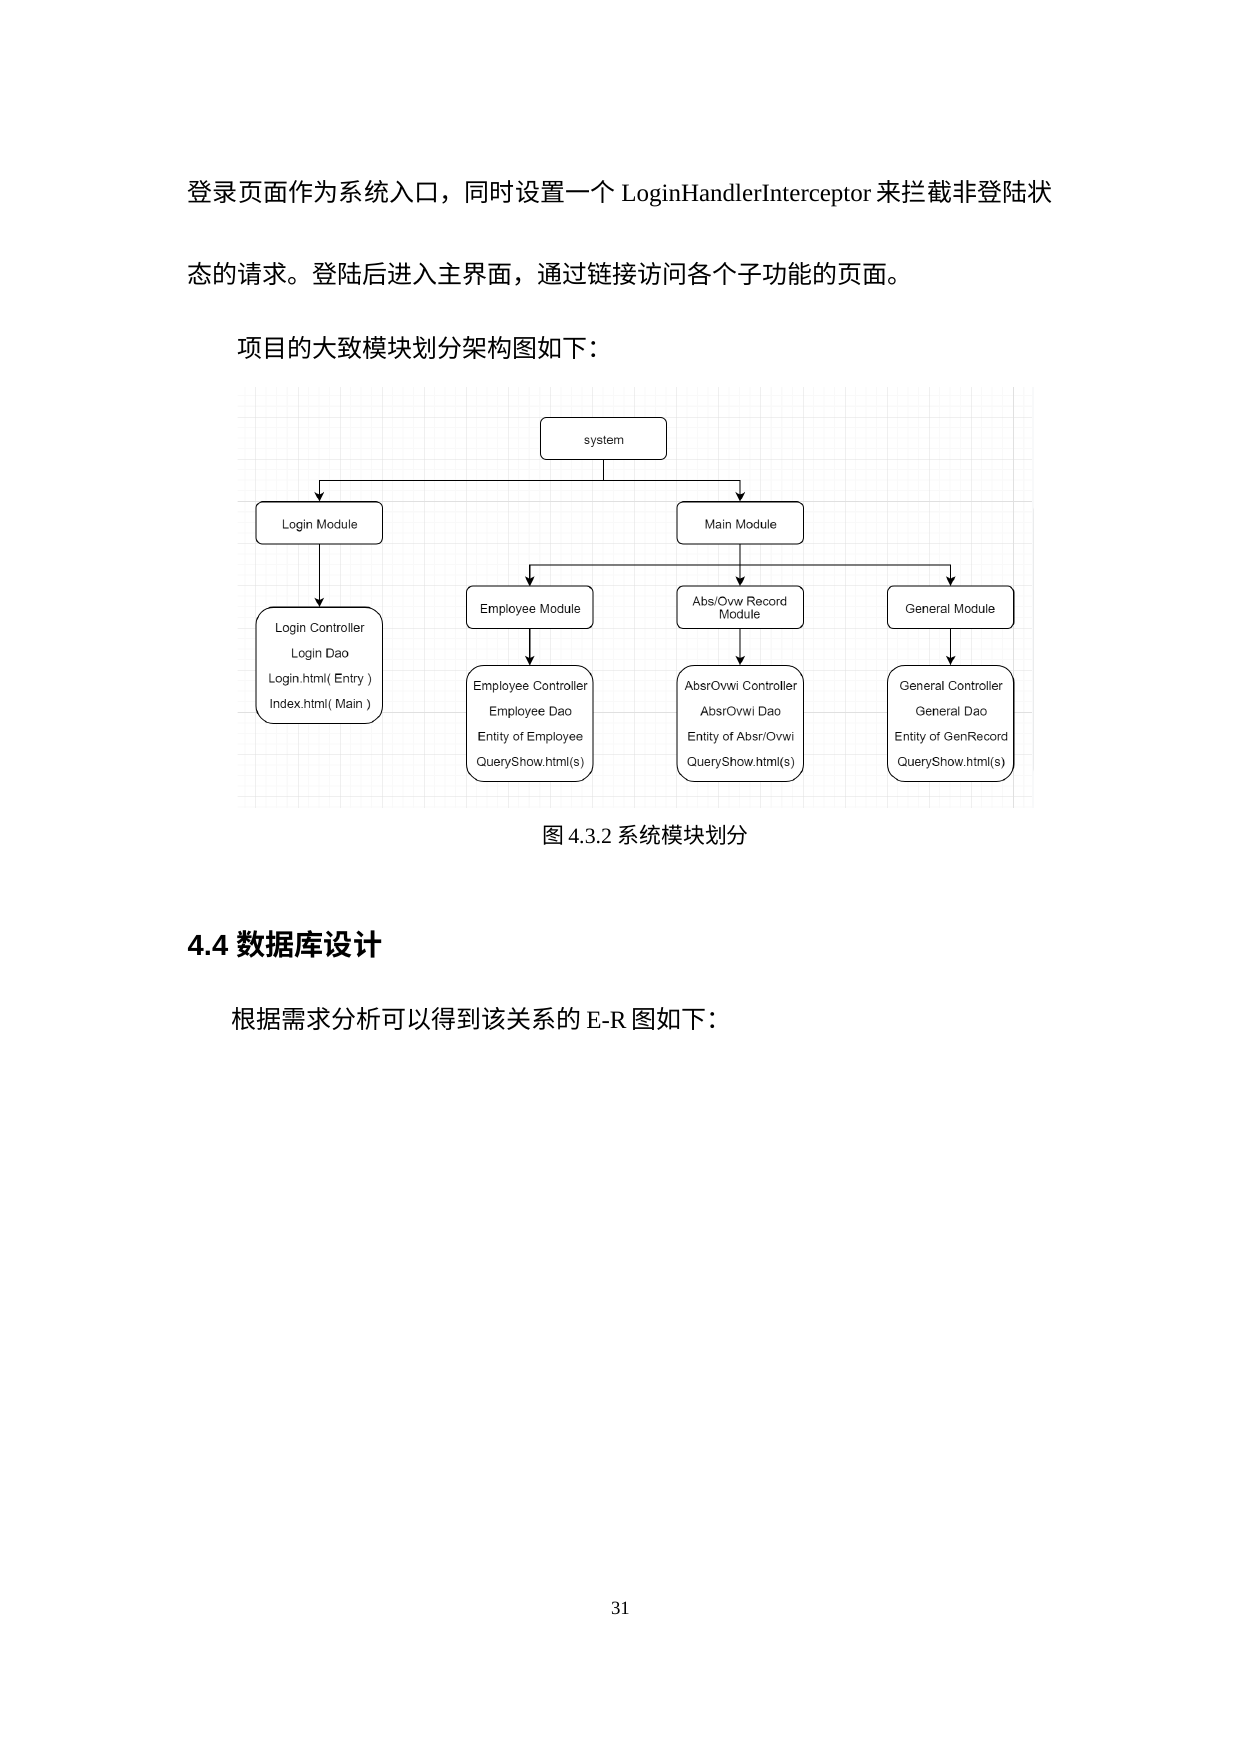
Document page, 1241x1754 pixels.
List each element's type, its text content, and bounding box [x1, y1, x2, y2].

text 图4.3.2 系统模块划分 [187, 817, 1053, 850]
subtitle 4.4 数据库设计 [187, 910, 1053, 975]
text 项目的大致模块划分架构图如下： [187, 314, 1053, 379]
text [187, 158, 1053, 305]
picture [237, 387, 1034, 808]
text 根据需求分析可以得到该关系的E-R图如下： [187, 986, 1053, 1051]
